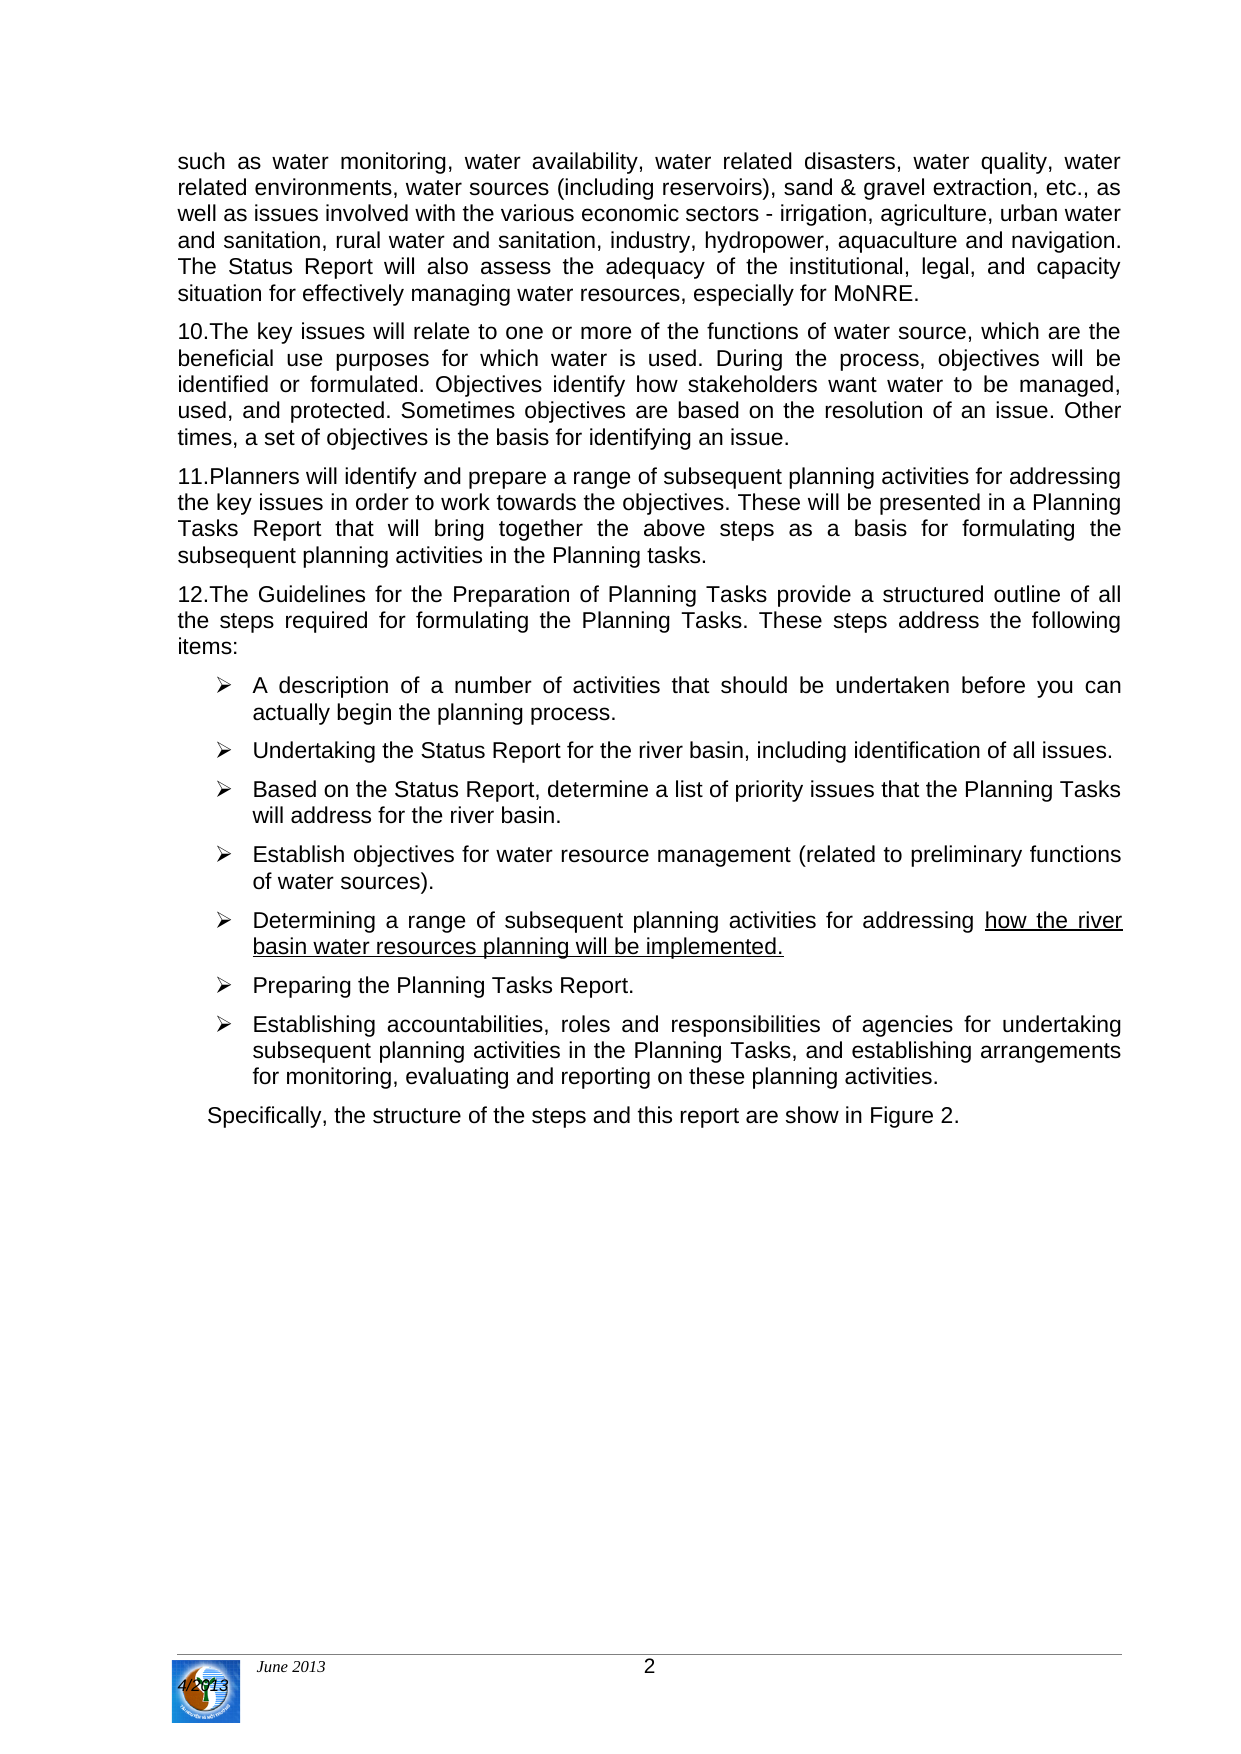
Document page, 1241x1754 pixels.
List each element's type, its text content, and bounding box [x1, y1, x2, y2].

list Based on the Status Report, determine a list of priority issues that the Planning Tasks will address for the river basin. [215, 776, 1122, 829]
text Planners will identify and prepare a range of subsequent planning activities for addressing the key issues in order to work towards the objectives. These will be presented in a Planning Tasks Report that will bring together the above steps as a basis for formulating the subsequent planning activities in the Planning tasks. [177, 463, 1122, 568]
list Specifically, the structure of the steps and this report are show in Figure 2. [207, 1102, 1122, 1128]
picture [171, 1660, 241, 1723]
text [177, 148, 1122, 306]
text The Guidelines for the Preparation of Planning Tasks provide a structured outline of all the steps required for formulating the Planning Tasks. These steps address the following items: [177, 581, 1122, 659]
text The key issues will relate to one or more of the functions of water source, which are the beneficial use purposes for which water is used. During the process, objectives will be identified or formulated. Objectives identify how stakeholders want water to be managed, used, and protected. Sometimes objectives are based on the resolution of an issue. Other times, a set of objectives is the basis for identifying an issue. [177, 318, 1122, 450]
list Establishing accountabilities, roles and responsibilities of agencies for undertaking subsequent planning activities in the Planning Tasks, and establishing arrangements for monitoring, evaluating and reporting on these planning activities. [215, 1011, 1122, 1090]
list Preparing the Planning Tasks Report. [215, 972, 1122, 998]
list Undertaking the Status Report for the river basin, including identification of all issues. [215, 737, 1122, 764]
list Establish objectives for water resource management (related to preliminary functions of water sources). [215, 841, 1122, 894]
list A description of a number of activities that should be undertaken before you can actually begin the planning process. [215, 672, 1122, 725]
list Determining a range of subsequent planning activities for addressing how the river basin water resources planning will be implemented. [215, 907, 1122, 959]
